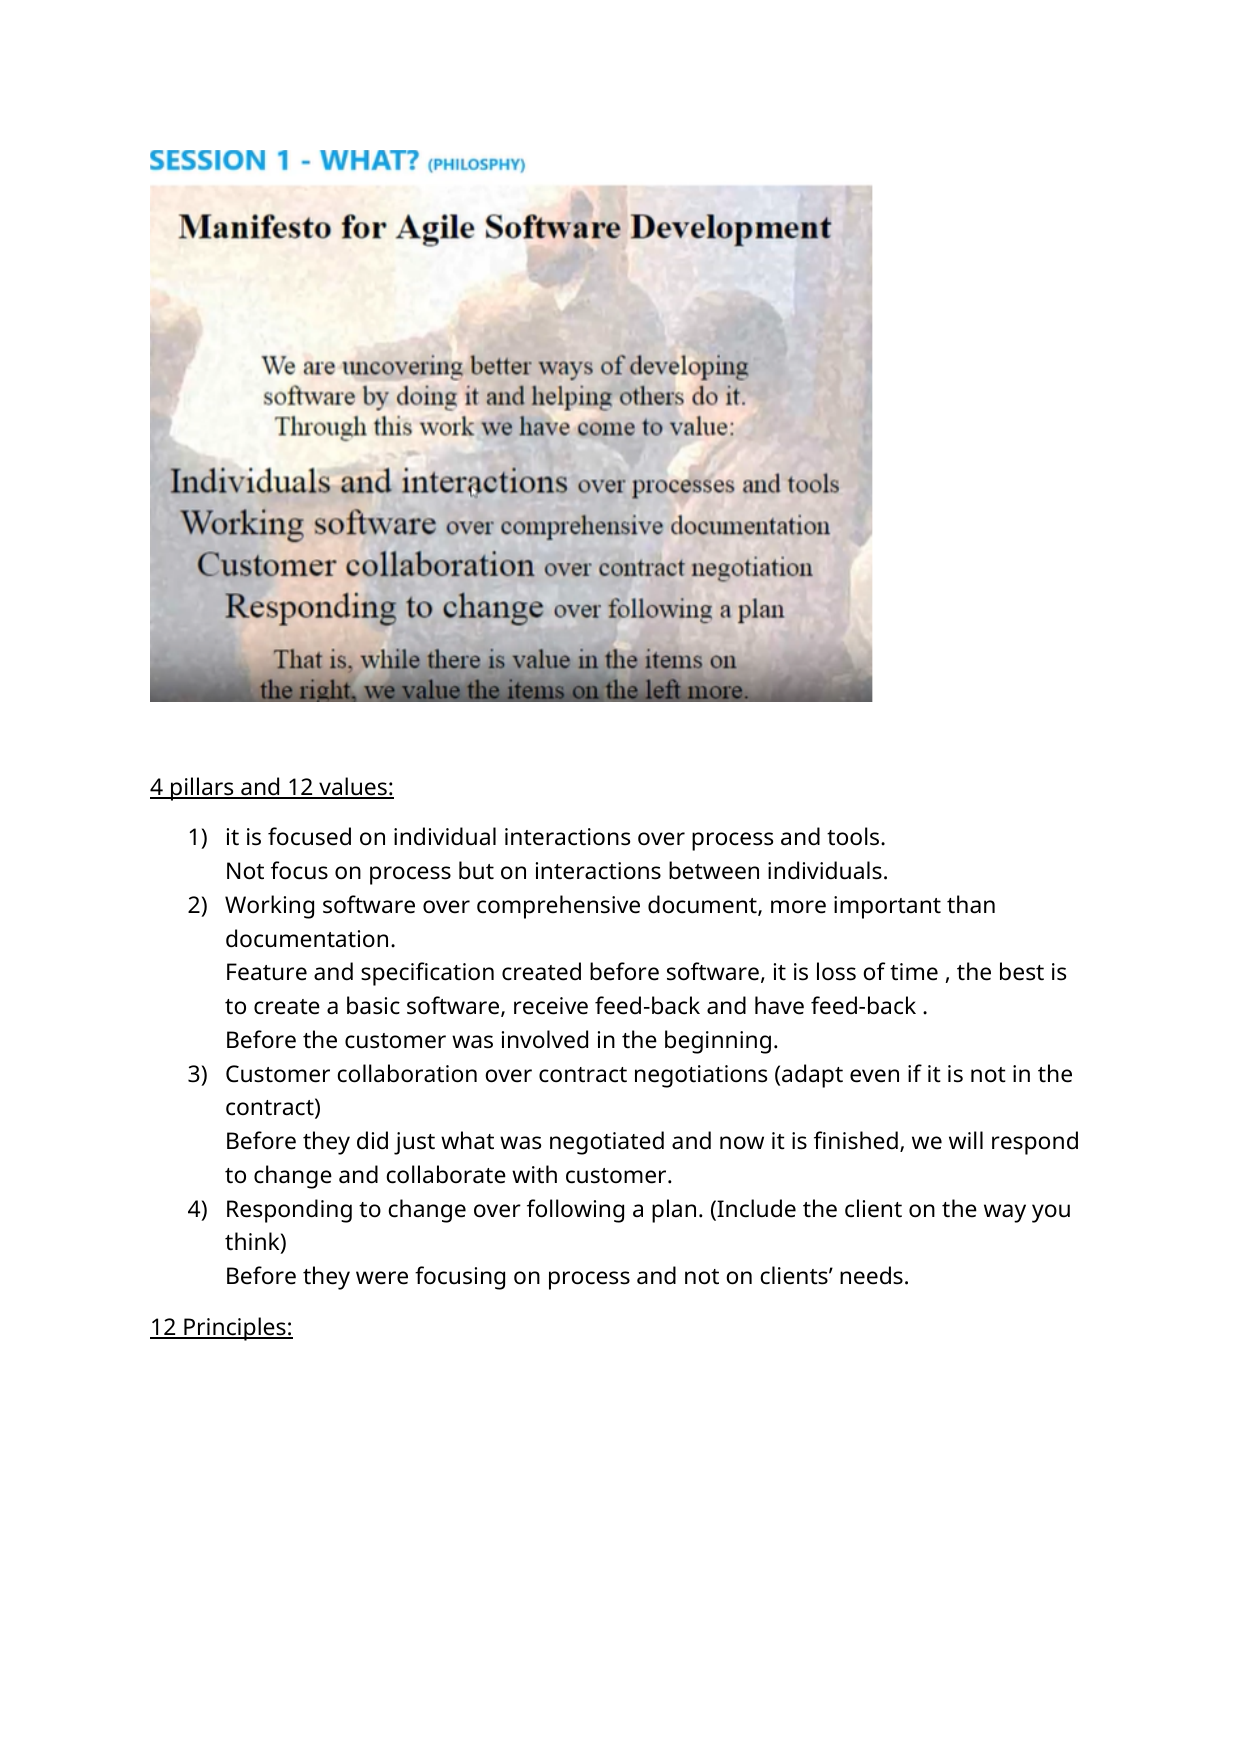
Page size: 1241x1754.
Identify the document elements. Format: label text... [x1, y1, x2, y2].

text 12 Principles: [150, 1310, 1090, 1342]
list Customer collaboration over contract negotiations (adapt even if it is not in the contract) [187, 1057, 1090, 1122]
list Feature and specification created before software, it is loss of time , the best is to create a basic software, receive feed-back and have feed-back . [225, 956, 1090, 1021]
list Before they were focusing on process and not on clients’ needs. [225, 1260, 1090, 1291]
list Before they did just what was negotiated and now it is finished, we will respond to change and collaborate with customer. [225, 1125, 1090, 1190]
list Before the customer was involved in the beginning. [225, 1024, 1090, 1055]
list Responding to change over following a plan. (Include the client on the way you think) [187, 1192, 1090, 1257]
list it is focused on individual interactions over process and tools. [187, 821, 1090, 852]
list Working software over comprehensive document, more important than documentation. [187, 889, 1090, 954]
picture [150, 150, 873, 702]
list Not focus on process but on interactions between individuals. [225, 855, 1090, 886]
text 4 pillars and 12 values: [150, 771, 1090, 802]
